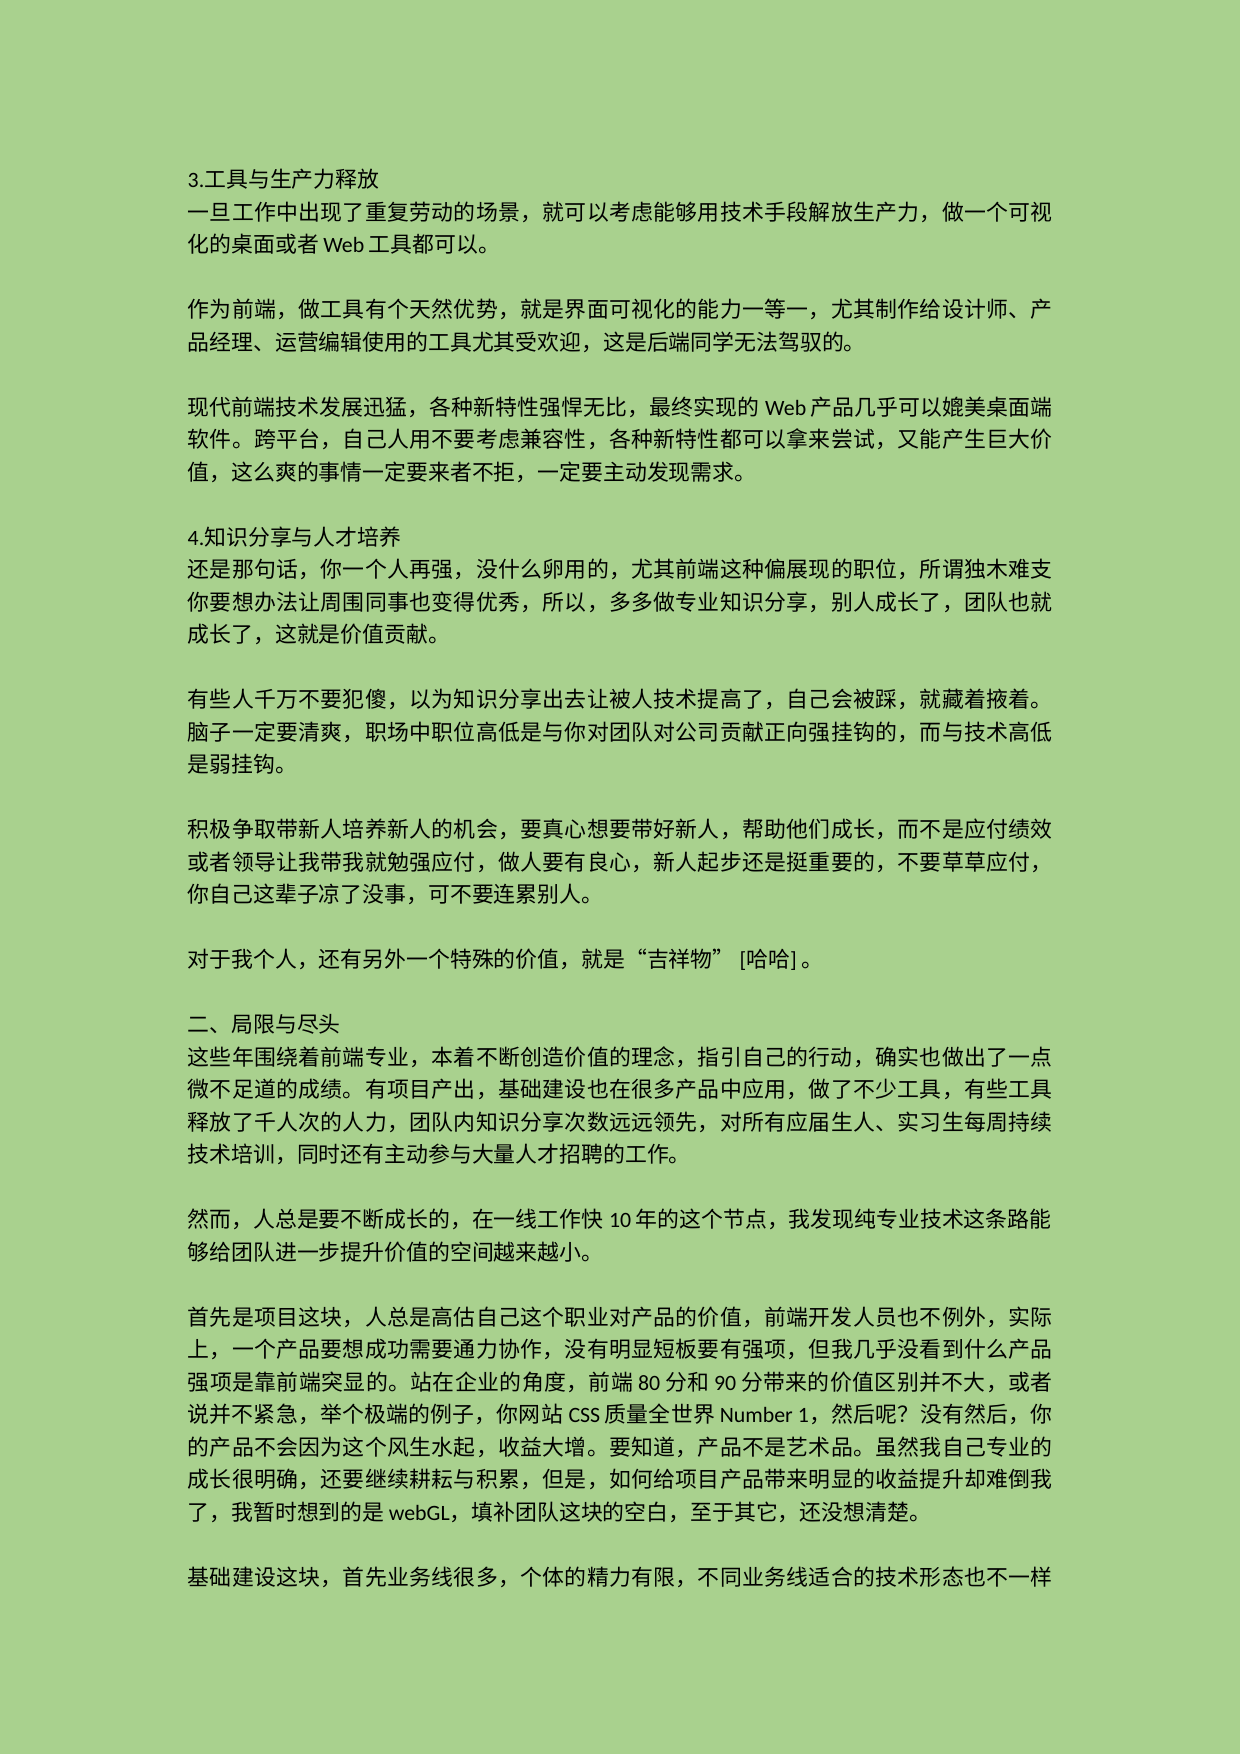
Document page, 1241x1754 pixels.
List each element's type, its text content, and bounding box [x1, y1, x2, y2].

text 现代前端技术发展迅猛，各种新特性强悍无比，最终实现的Web产品几乎可以媲美桌面端软件。跨平台，自己人用不要考虑兼容性，各种新特性都可以拿来尝试，又能产生巨大价值，这么爽的事情一定要来者不拒，一定要主动发现需求。 [187, 389, 1053, 487]
text 3.工具与生产力释放 [187, 162, 1053, 194]
text 有些人千万不要犯傻，以为知识分享出去让被人技术提高了，自己会被踩，就藏着掖着。脑子一定要清爽，职场中职位高低是与你对团队对公司贡献正向强挂钩的，而与技术高低是弱挂钩。 [187, 682, 1053, 779]
text 积极争取带新人培养新人的机会，要真心想要带好新人，帮助他们成长，而不是应付绩效，或者领导让我带我就勉强应付，做人要有良心，新人起步还是挺重要的，不要草草应付，你自己这辈子凉了没事，可不要连累别人。 [187, 812, 1053, 909]
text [187, 1559, 1053, 1592]
text 还是那句话，你一个人再强，没什么卵用的，尤其前端这种偏展现的职位，所谓独木难支。你要想办法让周围同事也变得优秀，所以，多多做专业知识分享，别人成长了，团队也就成长了，这就是价值贡献。 [187, 552, 1053, 649]
text 对于我个人，还有另外一个特殊的价值，就是“吉祥物” [哈哈] 。 [187, 942, 1053, 974]
text 然而，人总是要不断成长的，在一线工作快10年的这个节点，我发现纯专业技术这条路能够给团队进一步提升价值的空间越来越小。 [187, 1202, 1053, 1267]
text 首先是项目这块，人总是高估自己这个职业对产品的价值，前端开发人员也不例外，实际上，一个产品要想成功需要通力协作，没有明显短板要有强项，但我几乎没看到什么产品强项是靠前端突显的。站在企业的角度，前端80分和90分带来的价值区别并不大，或者说并不紧急，举个极端的例子，你网站CSS质量全世界Number 1，然后呢？没有然后，你的产品不会因为这个风生水起，收益大增。要知道，产品不是艺术品。虽然我自己专业的成长很明确，还要继续耕耘与积累，但是，如何给项目产品带来明显的收益提升却难倒我了，我暂时想到的是webGL，填补团队这块的空白，至于其它，还没想清楚。 [187, 1299, 1053, 1527]
text 二、局限与尽头 [187, 1007, 1053, 1039]
text 作为前端，做工具有个天然优势，就是界面可视化的能力一等一，尤其制作给设计师、产品经理、运营编辑使用的工具尤其受欢迎，这是后端同学无法驾驭的。 [187, 292, 1053, 357]
text 一旦工作中出现了重复劳动的场景，就可以考虑能够用技术手段解放生产力，做一个可视化的桌面或者Web工具都可以。 [187, 194, 1053, 259]
text 4.知识分享与人才培养 [187, 519, 1053, 552]
text 这些年围绕着前端专业，本着不断创造价值的理念，指引自己的行动，确实也做出了一点微不足道的成绩。有项目产出，基础建设也在很多产品中应用，做了不少工具，有些工具释放了千人次的人力，团队内知识分享次数远远领先，对所有应届生人、实习生每周持续技术培训，同时还有主动参与大量人才招聘的工作。 [187, 1039, 1053, 1169]
